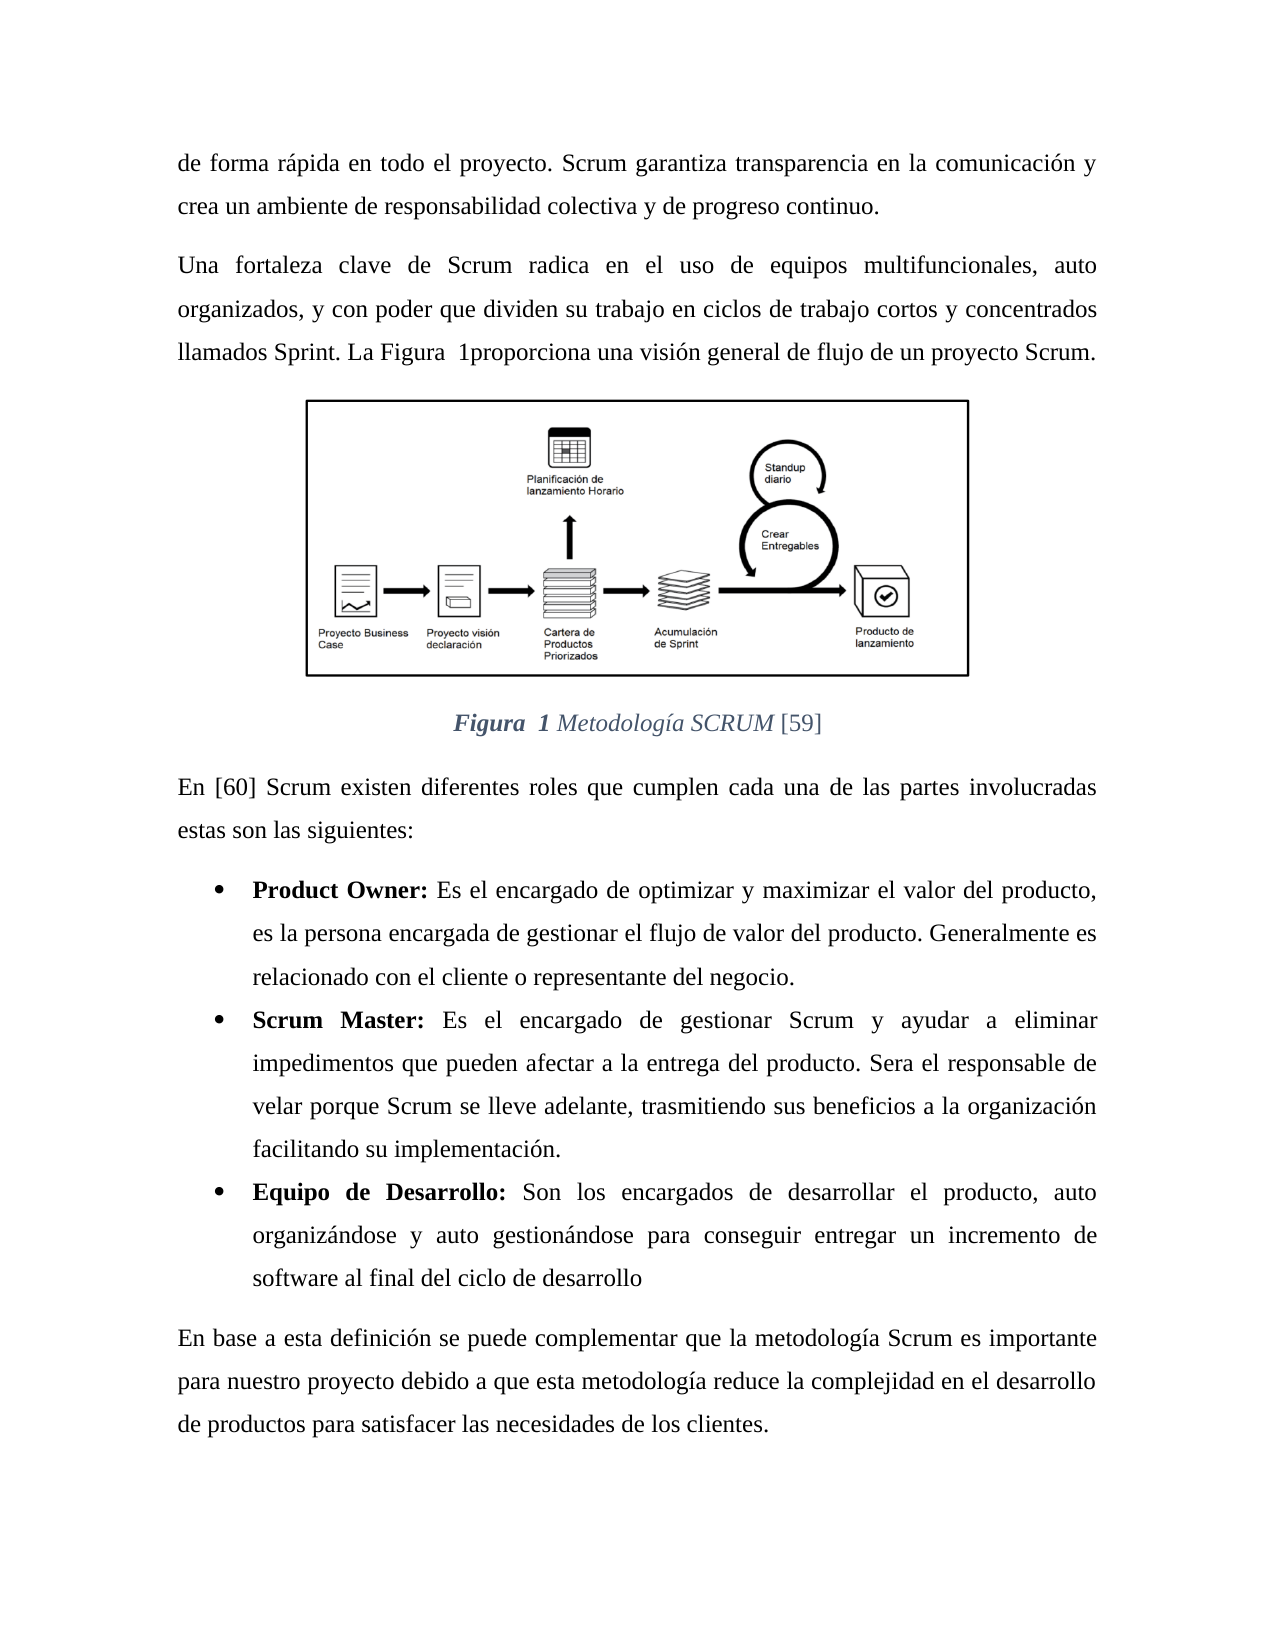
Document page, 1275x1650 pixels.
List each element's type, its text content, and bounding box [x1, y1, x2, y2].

text Una fortaleza clave de Scrum radica en el uso de equipos multifuncionales, auto organizados, y con poder que dividen su trabajo en ciclos de trabajo cortos y concentrados llamados Sprint. La Figura 1proporciona una visión general de flujo de un proyecto Scrum. [177, 251, 1098, 366]
text En [60] Scrum existen diferentes roles que cumplen cada una de las partes involucradas estas son las siguientes: [177, 772, 1098, 844]
text En base a esta definición se puede complementar que la metodología Scrum es importante para nuestro proyecto debido a que esta metodología reduce la complejidad en el desarrollo de productos para satisfacer las necesidades de los clientes. [177, 1323, 1098, 1438]
list Scrum Master: Es el encargado de gestionar Scrum y ayudar a eliminar impedimentos que pueden afectar a la entrega del producto. Sera el responsable de velar porque Scrum se lleve adelante, trasmitiendo sus beneficios a la organización facilitando su implementación. [215, 1005, 1098, 1163]
list Product Owner: Es el encargado de optimizar y maximizar el valor del producto, es la persona encargada de gestionar el flujo de valor del producto. Generalmente es relacionado con el cliente o representante del negocio. [215, 875, 1098, 990]
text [177, 148, 1098, 219]
text Figura 1 Metodología SCRUM [59] [177, 708, 1098, 737]
picture [303, 396, 972, 678]
list Equipo de Desarrollo: Son los encargados de desarrollar el producto, auto organizándose y auto gestionándose para conseguir entregar un incremento de software al final del ciclo de desarrollo [215, 1177, 1098, 1292]
